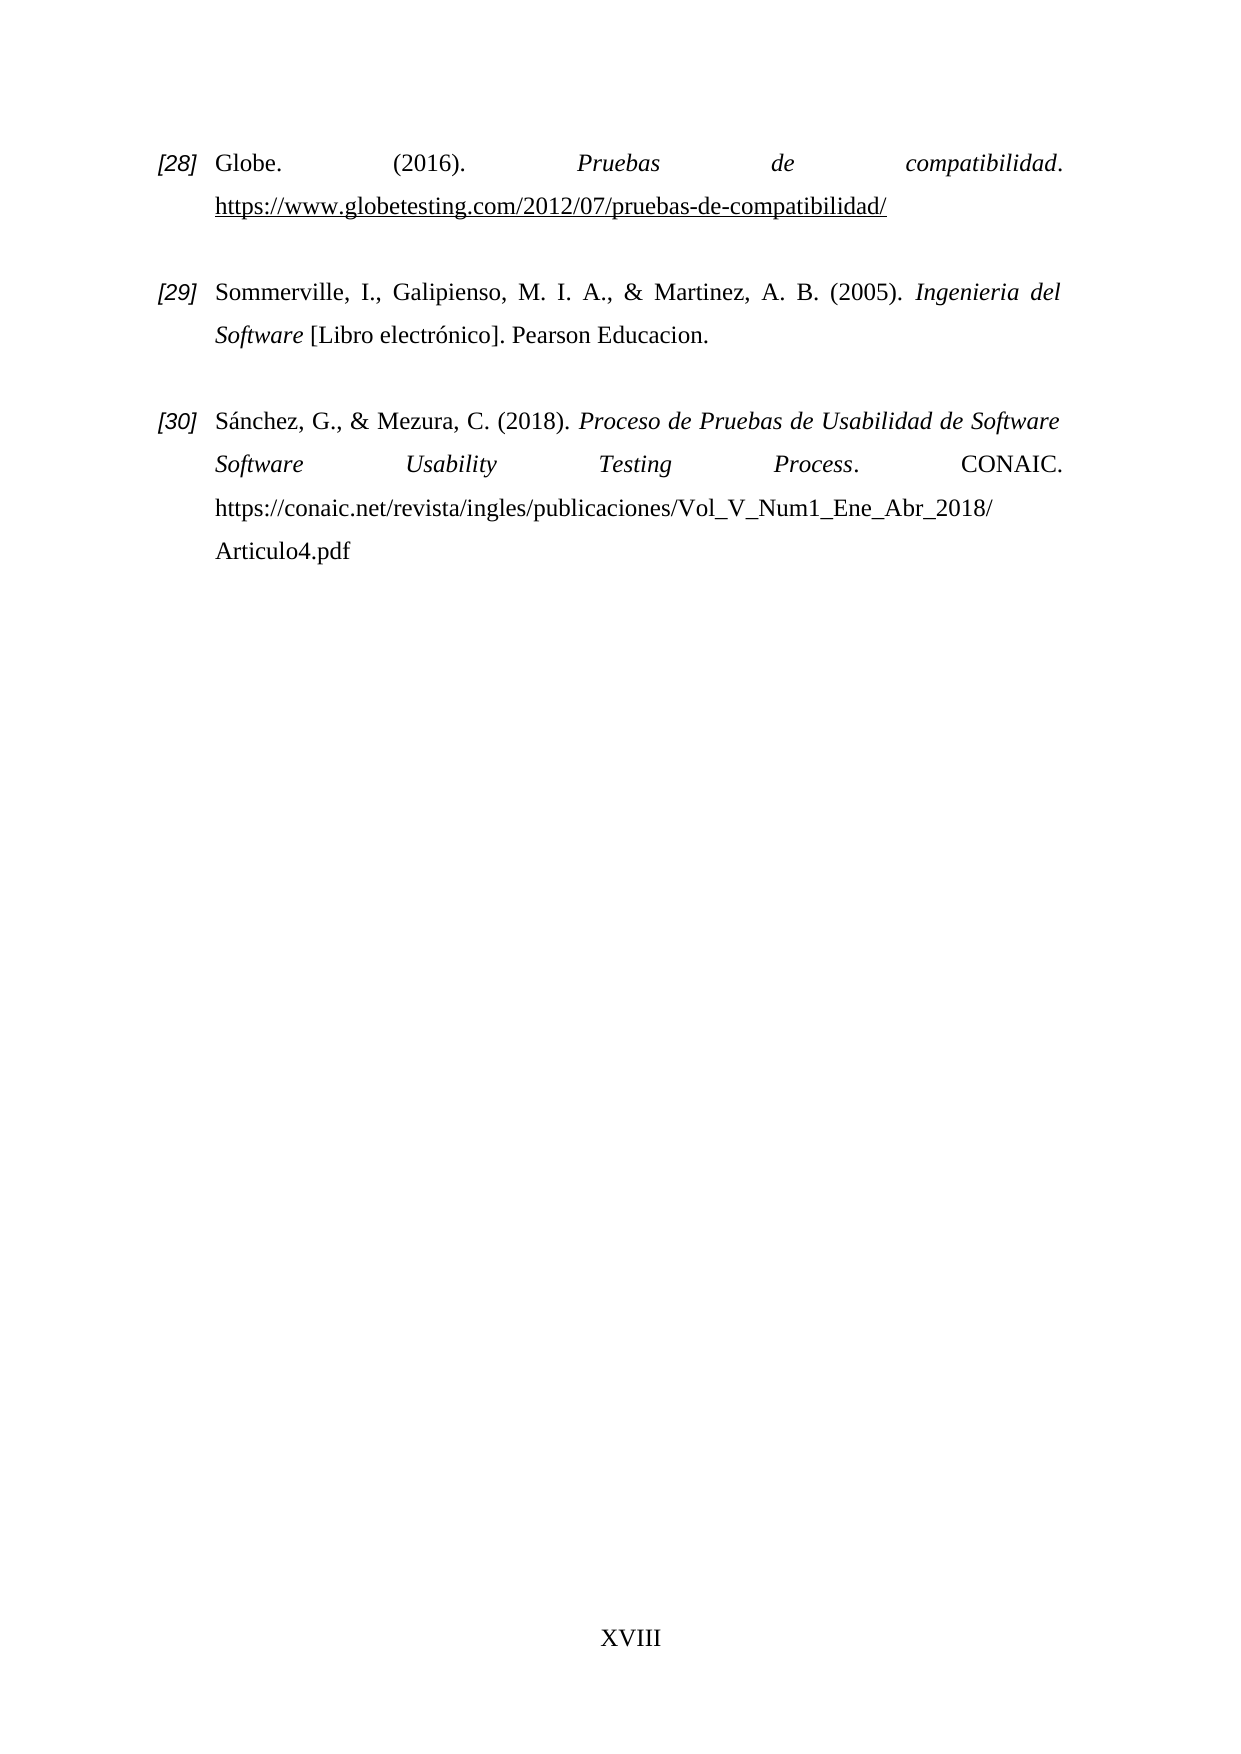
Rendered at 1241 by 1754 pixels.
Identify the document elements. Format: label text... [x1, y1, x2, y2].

list Sánchez, G., & Mezura, C. (2018). Proceso de Pruebas de Usabilidad de Software Software Usability Testing Process. CONAIC. https://conaic.net/revista/ingles/publicaciones/Vol_V_Num1_Ene_Abr_2018/Articulo4.pdf [177, 406, 1063, 564]
list Sommerville, I., Galipienso, M. I. A., & Martinez, A. B. (2005). Ingenieria del Software [Libro electrónico]. Pearson Educacion. [177, 277, 1063, 349]
list Globe. (2016). Pruebas de compatibilidad. https://www.globetesting.com/2012/07/pruebas-de-compatibilidad/ [177, 148, 1063, 219]
